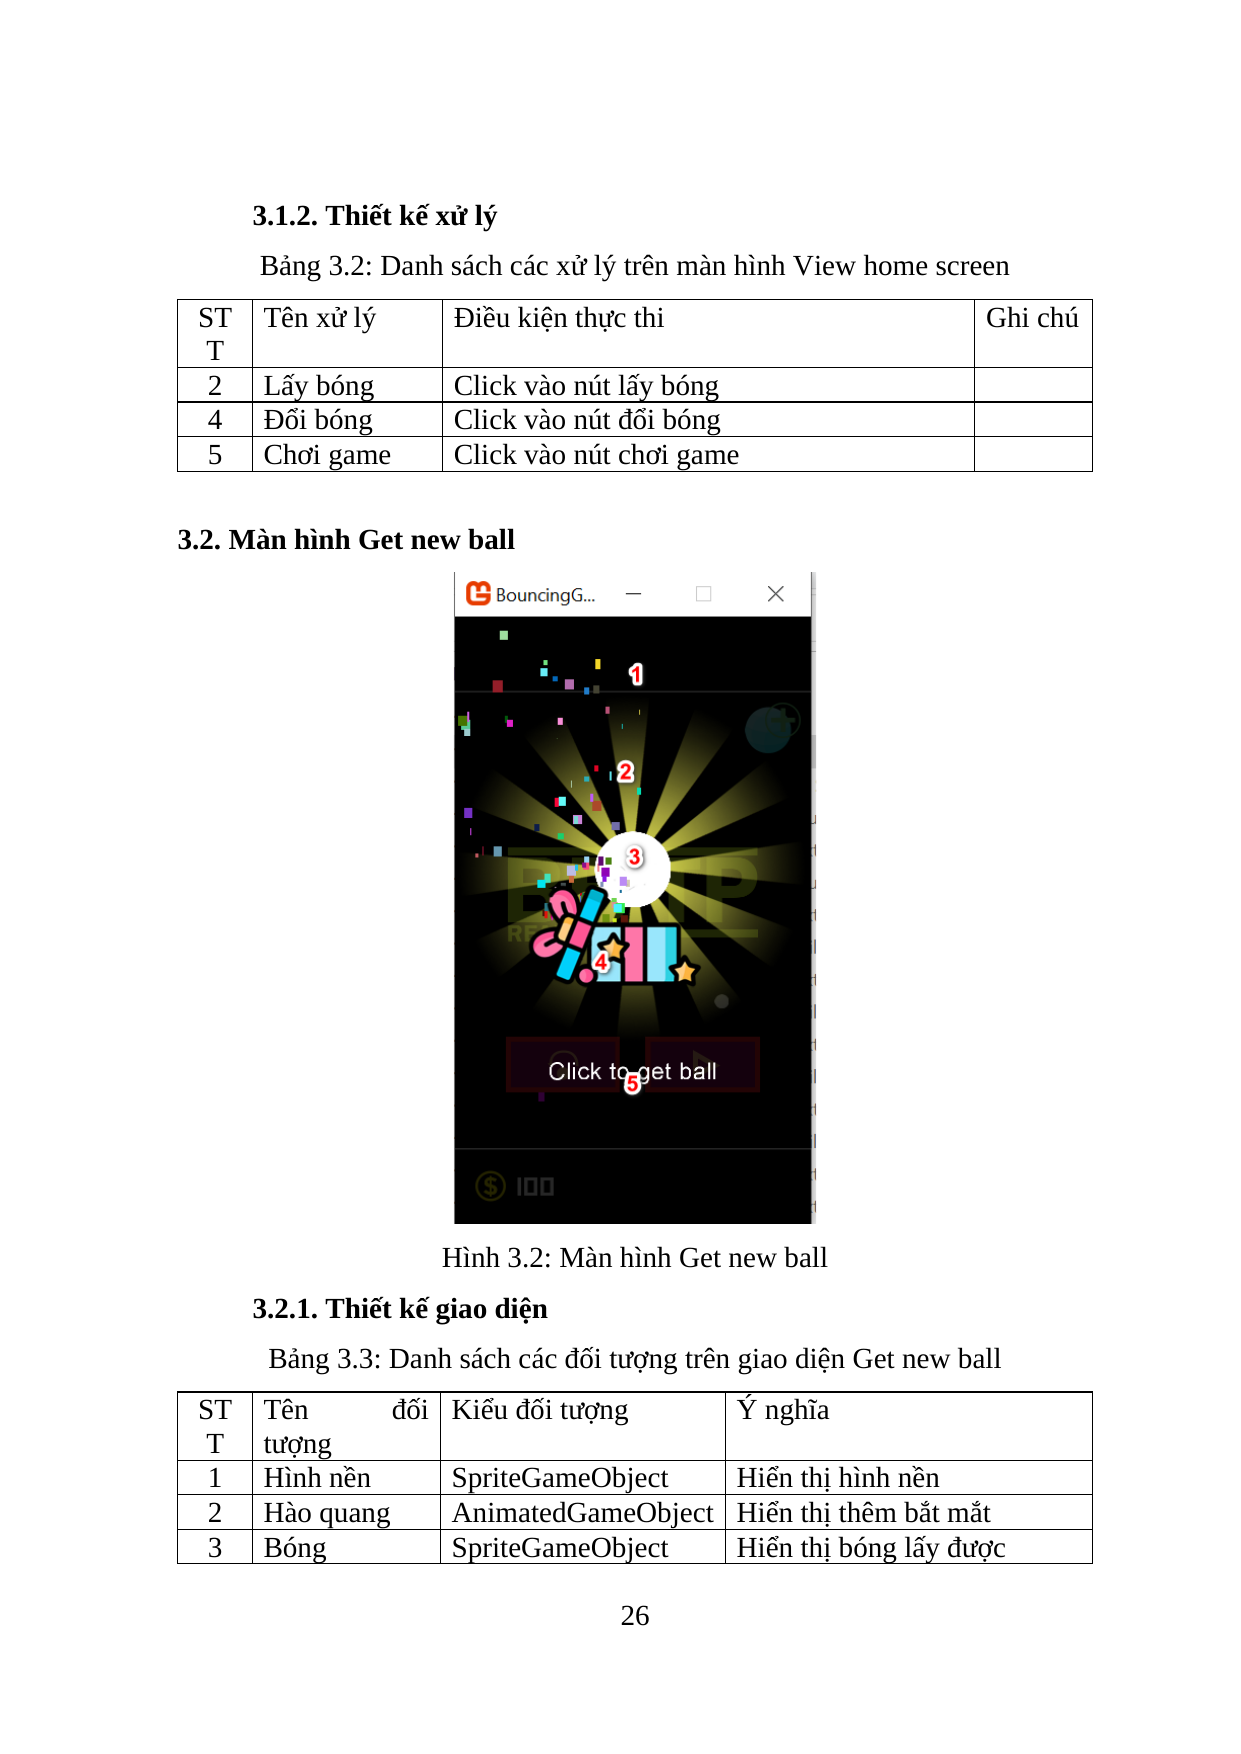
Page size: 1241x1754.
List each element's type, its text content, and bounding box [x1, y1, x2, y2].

table_cell [975, 368, 1092, 401]
table_cell Hiển thị bóng lấy được [726, 1530, 1092, 1563]
subtitle 3.2. Màn hình Get new ball [177, 522, 1092, 555]
picture [453, 572, 817, 1224]
table_cell [975, 403, 1092, 436]
table_cell Click vào nút lấy bóng [443, 368, 974, 401]
table_cell Hiển thị thêm bắt mắt [726, 1495, 1092, 1529]
table_cell SpriteGameObject [441, 1461, 725, 1494]
table_cell 2 [178, 368, 252, 401]
table_cell SpriteGameObject [441, 1530, 725, 1563]
table_cell 4 [178, 403, 252, 436]
table_cell Hiển thị hình nền [726, 1461, 1092, 1494]
table_header Điều kiện thực thi [443, 300, 974, 367]
table_cell Hình nền [253, 1461, 440, 1494]
table_cell Bóng [253, 1530, 440, 1563]
table_cell 5 [178, 437, 252, 471]
table_cell Click vào nút chơi game [443, 437, 974, 471]
text Bảng 3.2: Danh sách các xử lý trên màn hình View home screen [177, 248, 1092, 282]
table_cell Lấy bóng [253, 368, 442, 401]
table_header Kiểu đối tượng [441, 1393, 725, 1459]
table_cell 3 [178, 1530, 252, 1563]
table_cell Chơi game [253, 437, 442, 471]
text Hình 3.2: Màn hình Get new ball [177, 1241, 1092, 1274]
table_cell Hào quang [253, 1495, 440, 1529]
subtitle 3.2.1. Thiết kế giao diện [252, 1291, 1092, 1324]
table_cell [975, 437, 1092, 471]
table_header Tên xử lý [253, 300, 442, 367]
subtitle 3.1.2. Thiết kế xử lý [177, 198, 1092, 232]
table_header Tên đối tượng [253, 1393, 440, 1459]
table_header Ý nghĩa [726, 1393, 1092, 1459]
table_cell 1 [178, 1461, 252, 1494]
table_cell AnimatedGameObject [441, 1495, 725, 1529]
table_cell 2 [178, 1495, 252, 1529]
text Bảng 3.3: Danh sách các đối tượng trên giao diện Get new ball [177, 1341, 1092, 1375]
table_header Ghi chú [975, 300, 1092, 367]
table_cell Đổi bóng [253, 403, 442, 436]
table_cell Click vào nút đổi bóng [443, 403, 974, 436]
table_header STT [178, 300, 252, 367]
table_header STT [178, 1393, 252, 1459]
